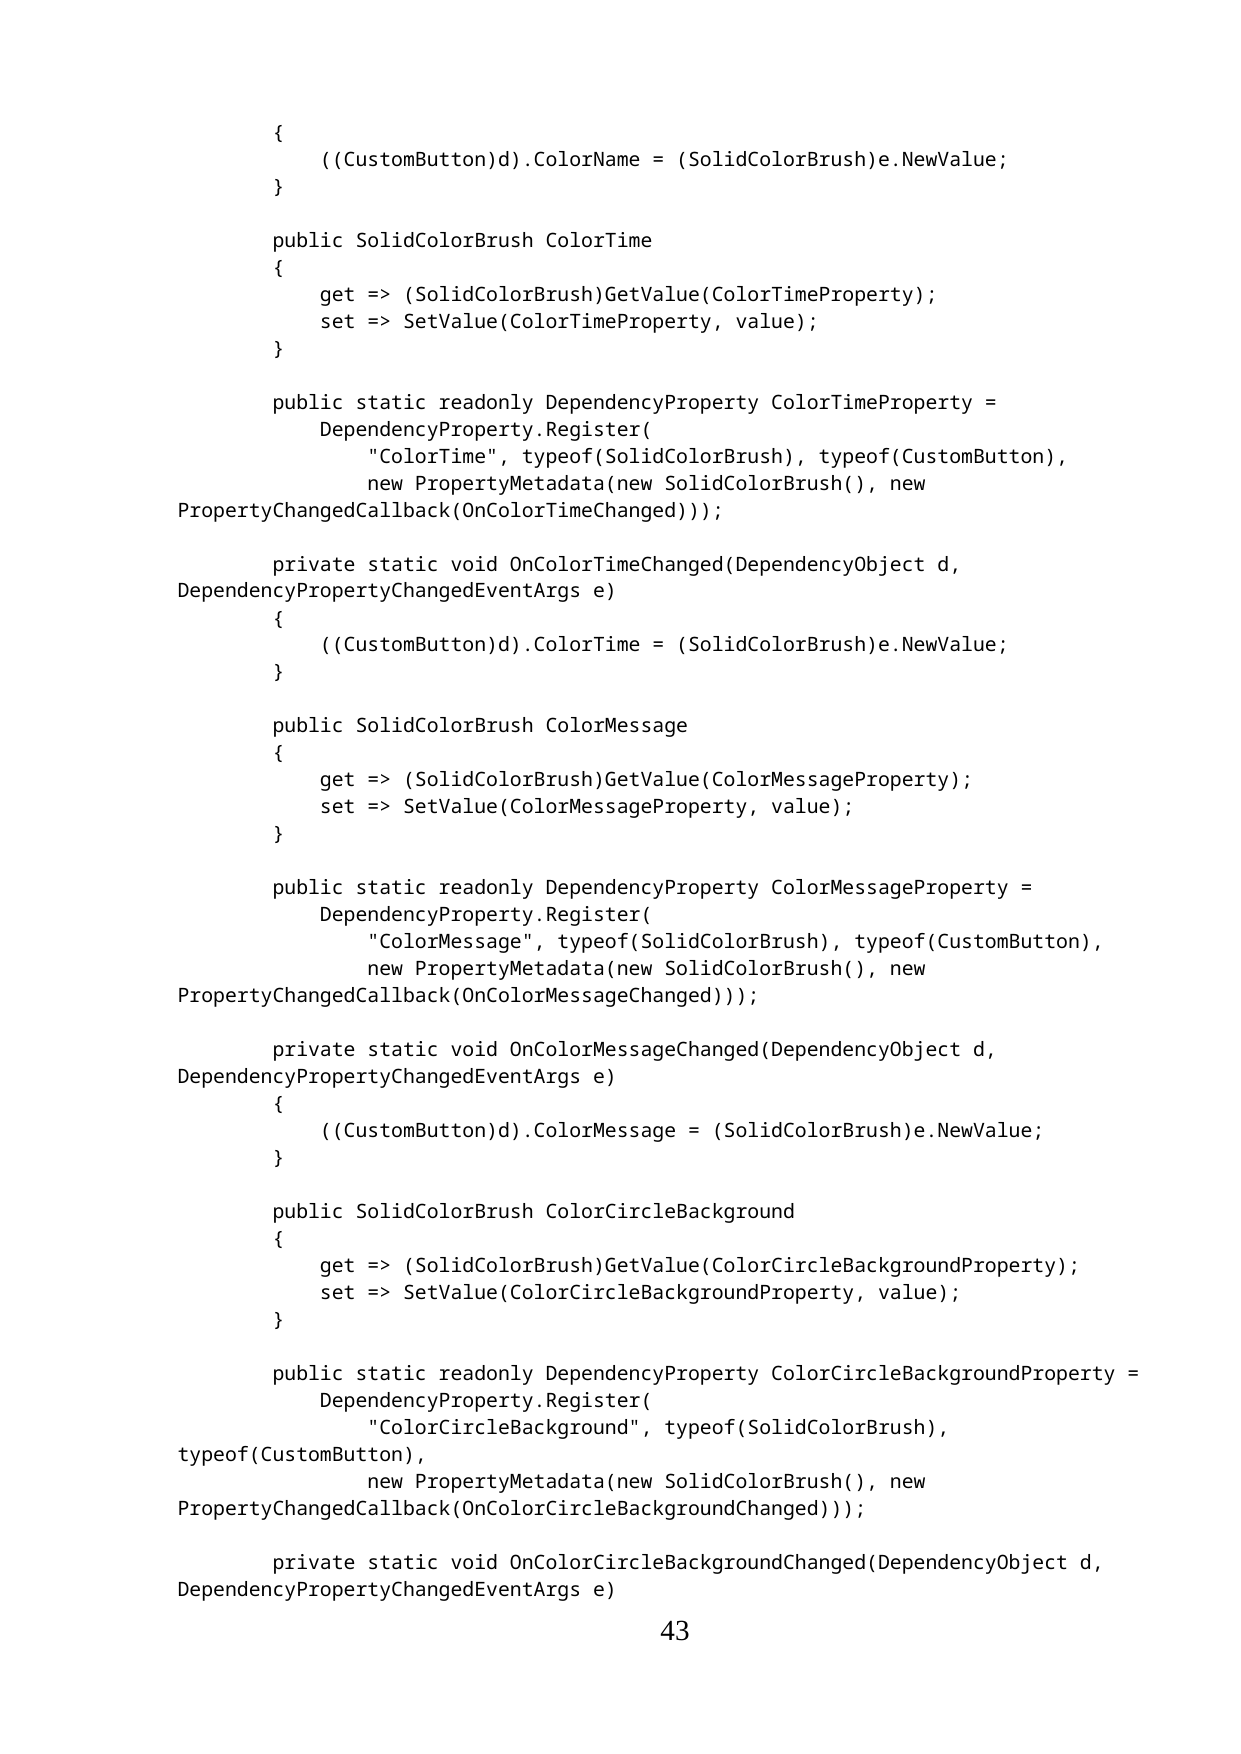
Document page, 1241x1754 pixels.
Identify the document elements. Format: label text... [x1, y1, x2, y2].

text { [177, 1224, 1181, 1251]
text public static readonly DependencyProperty ColorCircleBackgroundProperty = [177, 1359, 1181, 1386]
text ((CustomButton)d).ColorName = (SolidColorBrush)e.NewValue; [177, 145, 1181, 172]
text } [177, 334, 1181, 361]
text public static readonly DependencyProperty ColorTimeProperty = [177, 388, 1181, 415]
text set => SetValue(ColorCircleBackgroundProperty, value); [177, 1278, 1181, 1305]
text "ColorCircleBackground", typeof(SolidColorBrush), typeof(CustomButton), [177, 1413, 1181, 1467]
text "ColorMessage", typeof(SolidColorBrush), typeof(CustomButton), [177, 927, 1181, 954]
text get => (SolidColorBrush)GetValue(ColorTimeProperty); [177, 280, 1181, 307]
text private static void OnColorMessageChanged(DependencyObject d, DependencyPropertyChangedEventArgs e) [177, 1035, 1181, 1089]
text } [177, 1143, 1181, 1170]
text public static readonly DependencyProperty ColorMessageProperty = [177, 873, 1181, 901]
text public SolidColorBrush ColorTime [177, 226, 1181, 253]
text { [177, 739, 1181, 766]
text ((CustomButton)d).ColorTime = (SolidColorBrush)e.NewValue; [177, 631, 1181, 658]
text get => (SolidColorBrush)GetValue(ColorMessageProperty); [177, 766, 1181, 793]
text DependencyProperty.Register( [177, 1386, 1181, 1413]
text get => (SolidColorBrush)GetValue(ColorCircleBackgroundProperty); [177, 1251, 1181, 1278]
text } [177, 172, 1181, 199]
text { [177, 604, 1181, 631]
text "ColorTime", typeof(SolidColorBrush), typeof(CustomButton), [177, 442, 1181, 469]
text } [177, 1305, 1181, 1332]
text { [177, 253, 1181, 280]
text DependencyProperty.Register( [177, 901, 1181, 927]
text set => SetValue(ColorTimeProperty, value); [177, 307, 1181, 334]
text DependencyProperty.Register( [177, 415, 1181, 442]
text new PropertyMetadata(new SolidColorBrush(), new PropertyChangedCallback(OnColorTimeChanged))); [177, 469, 1181, 523]
text public SolidColorBrush ColorMessage [177, 712, 1181, 739]
text { [177, 118, 1181, 145]
text new PropertyMetadata(new SolidColorBrush(), new PropertyChangedCallback(OnColorCircleBackgroundChanged))); [177, 1467, 1181, 1521]
text public SolidColorBrush ColorCircleBackground [177, 1197, 1181, 1224]
text private static void OnColorTimeChanged(DependencyObject d, DependencyPropertyChangedEventArgs e) [177, 550, 1181, 604]
text set => SetValue(ColorMessageProperty, value); [177, 793, 1181, 819]
text { [177, 1089, 1181, 1116]
text new PropertyMetadata(new SolidColorBrush(), new PropertyChangedCallback(OnColorMessageChanged))); [177, 954, 1181, 1008]
text } [177, 658, 1181, 685]
text } [177, 819, 1181, 847]
text private static void OnColorCircleBackgroundChanged(DependencyObject d, DependencyPropertyChangedEventArgs e) [177, 1548, 1181, 1602]
text ((CustomButton)d).ColorMessage = (SolidColorBrush)e.NewValue; [177, 1116, 1181, 1143]
